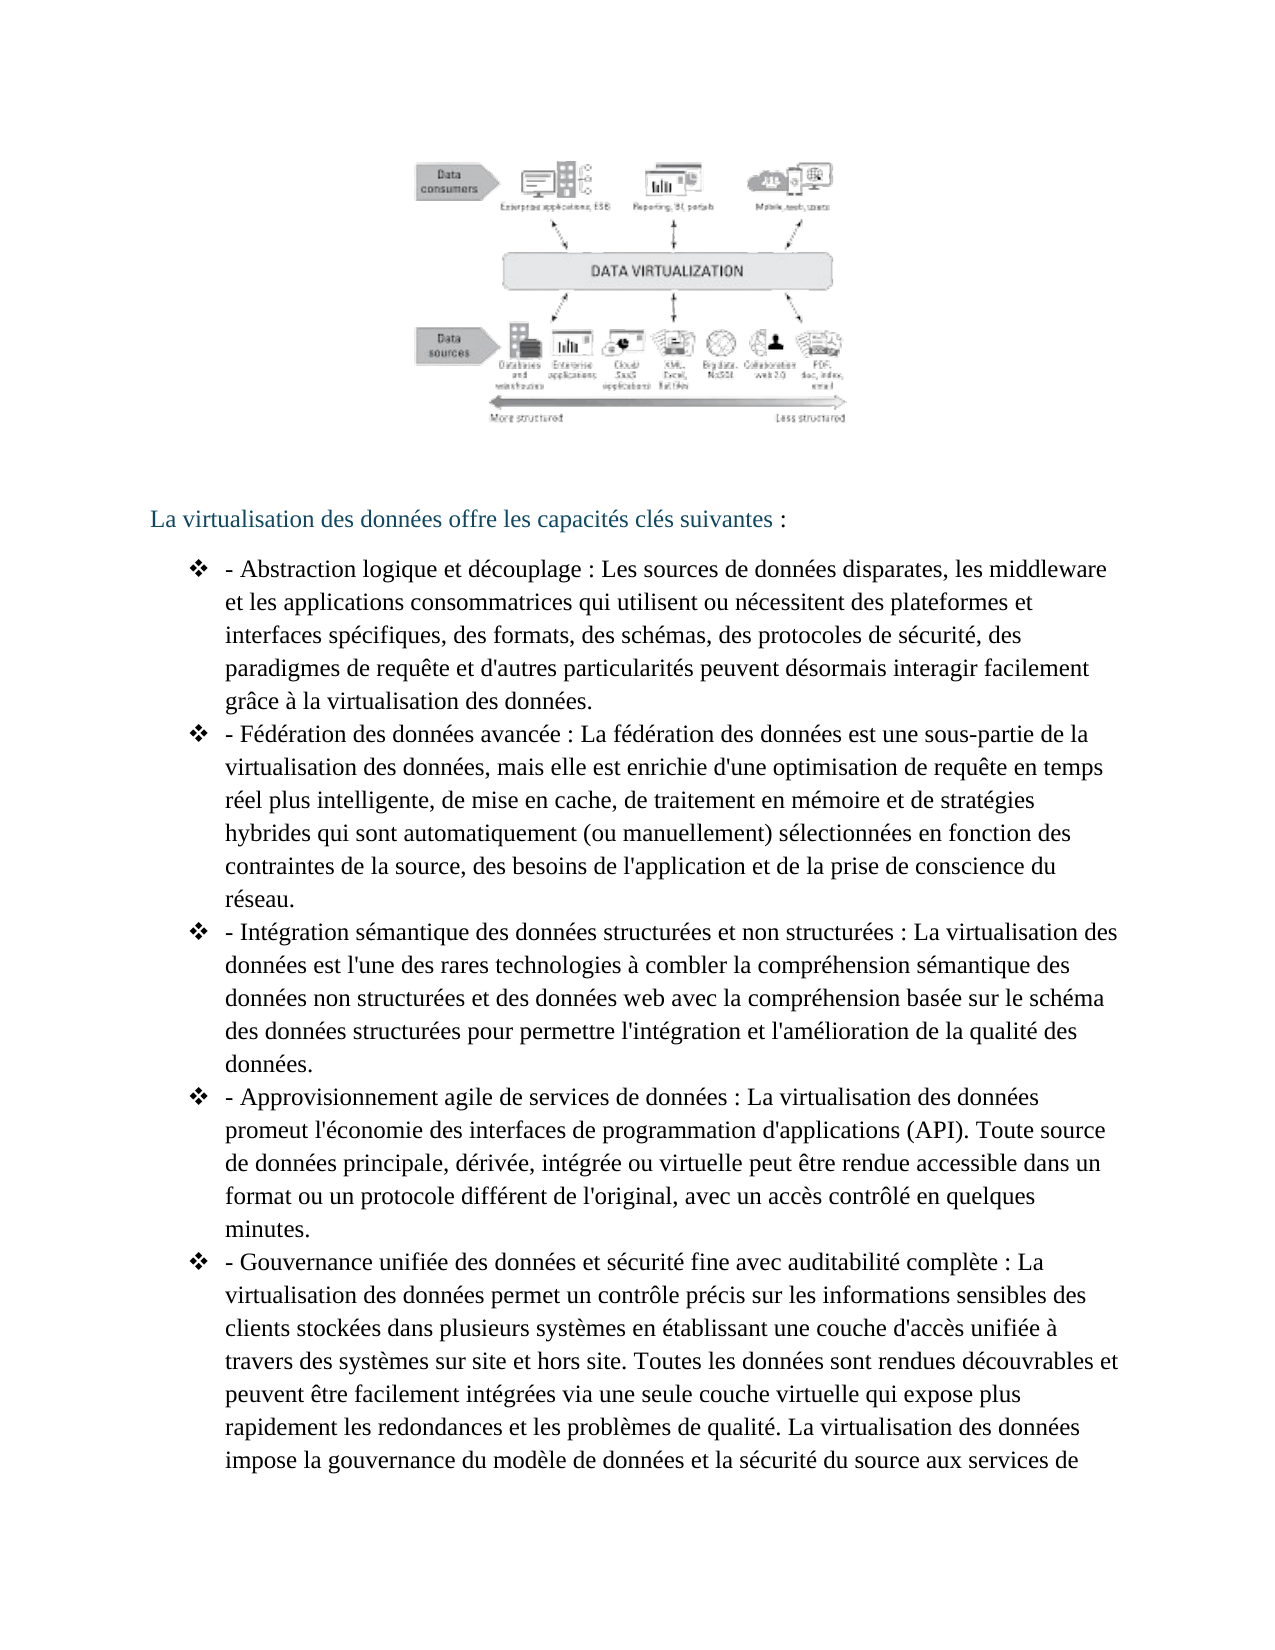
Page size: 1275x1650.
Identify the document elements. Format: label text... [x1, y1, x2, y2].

list - Fédération des données avancée : La fédération des données est une sous-partie de la virtualisation des données, mais elle est enrichie d'une optimisation de requête en temps réel plus intelligente, de mise en cache, de traitement en mémoire et de stratégies hybrides qui sont automatiquement (ou manuellement) sélectionnées en fonction des contraintes de la source, des besoins de l'application et de la prise de conscience du réseau. [187, 719, 1125, 913]
picture [396, 150, 879, 427]
list - Approvisionnement agile de services de données : La virtualisation des données promeut l'économie des interfaces de programmation d'applications (API). Toute source de données principale, dérivée, intégrée ou virtuelle peut être rendue accessible dans un format ou un protocole différent de l'original, avec un accès contrôlé en quelques minutes. [187, 1082, 1125, 1243]
list - Abstraction logique et découplage : Les sources de données disparates, les middleware et les applications consommatrices qui utilisent ou nécessitent des plateformes et interfaces spécifiques, des formats, des schémas, des protocoles de sécurité, des paradigmes de requête et d'autres particularités peuvent désormais interagir facilement grâce à la virtualisation des données. [187, 554, 1125, 715]
text La virtualisation des données offre les capacités clés suivantes : [150, 504, 1125, 533]
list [187, 1247, 1125, 1474]
list - Intégration sémantique des données structurées et non structurées : La virtualisation des données est l'une des rares technologies à combler la compréhension sémantique des données non structurées et des données web avec la compréhension basée sur le schéma des données structurées pour permettre l'intégration et l'amélioration de la qualité des données. [187, 917, 1125, 1078]
